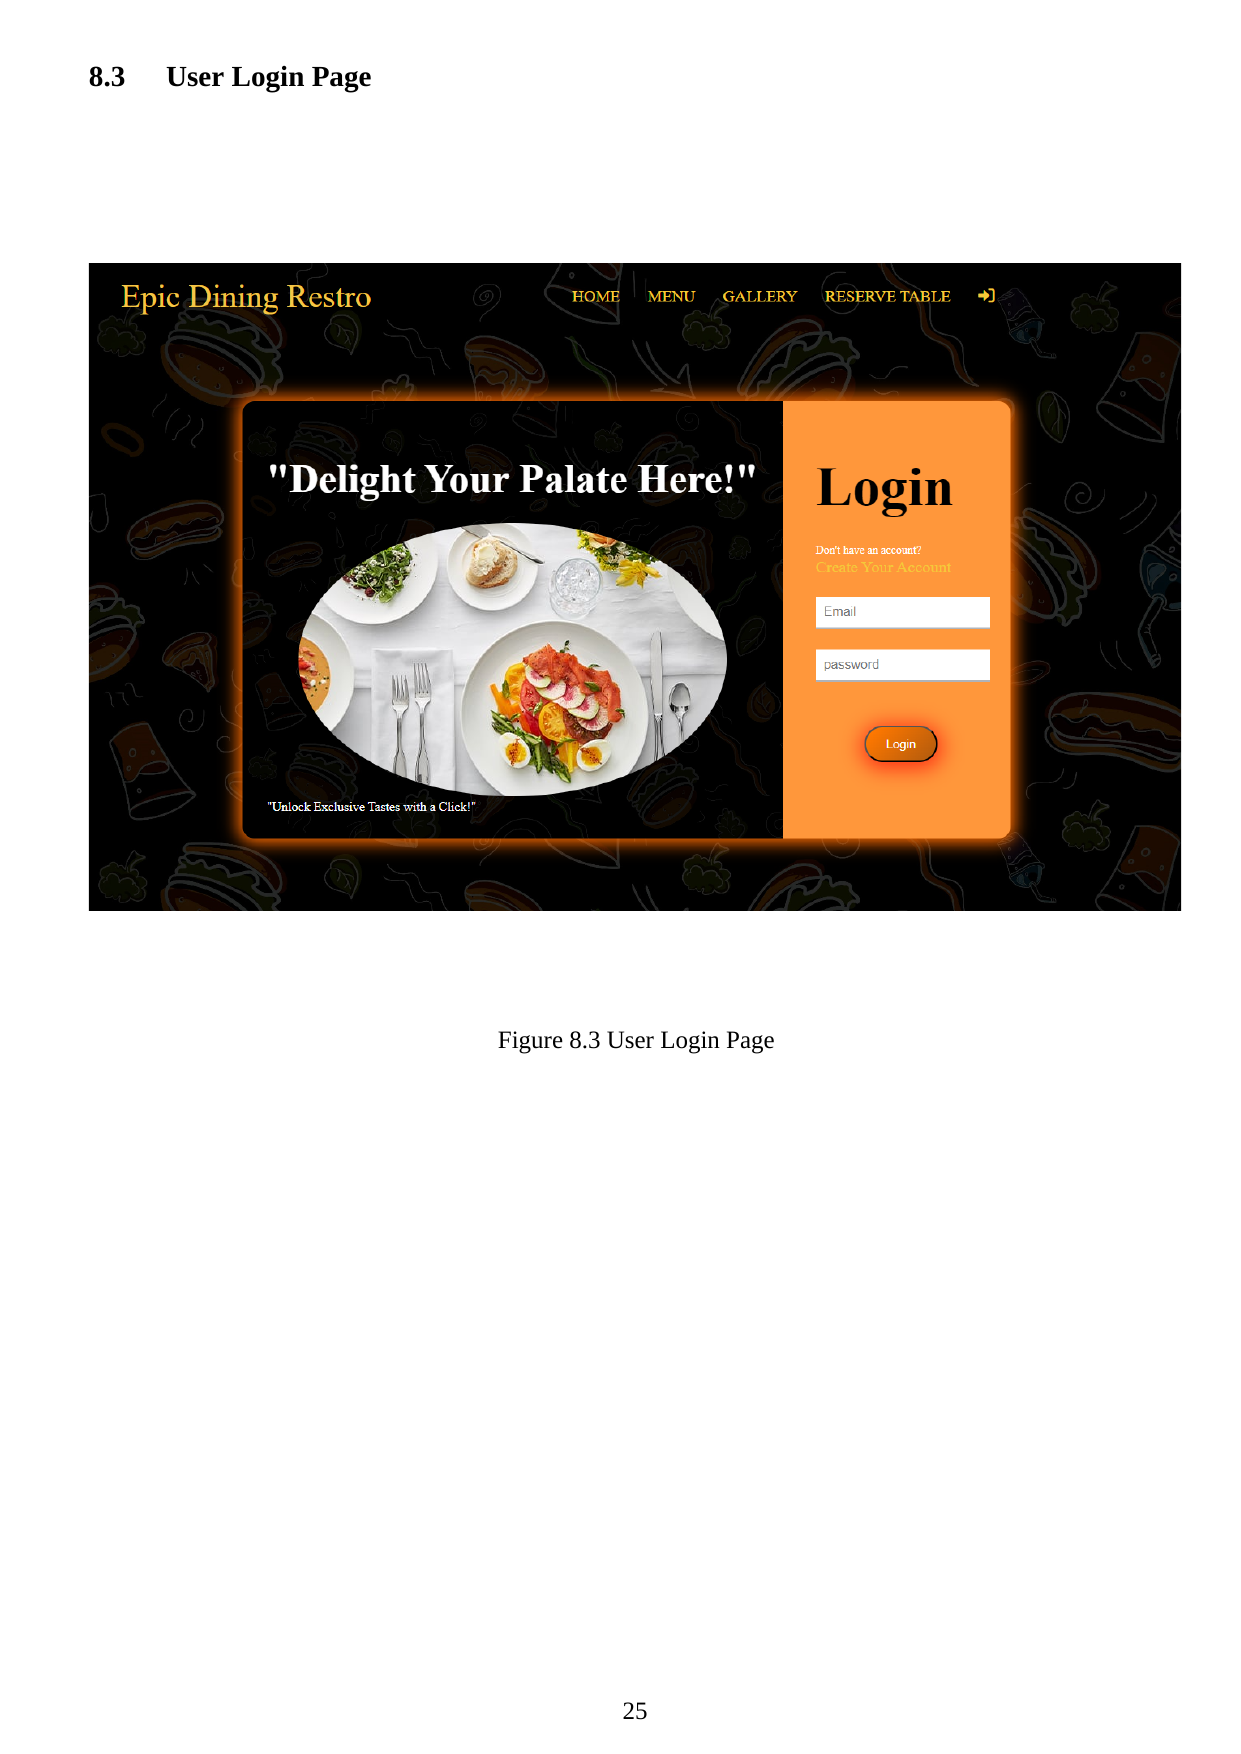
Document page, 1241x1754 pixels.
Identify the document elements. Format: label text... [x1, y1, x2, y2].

text Figure 8.3 User Login Page [90, 1025, 1183, 1054]
picture [88, 263, 1182, 911]
subtitle 8.3 User Login Page [89, 59, 1181, 93]
